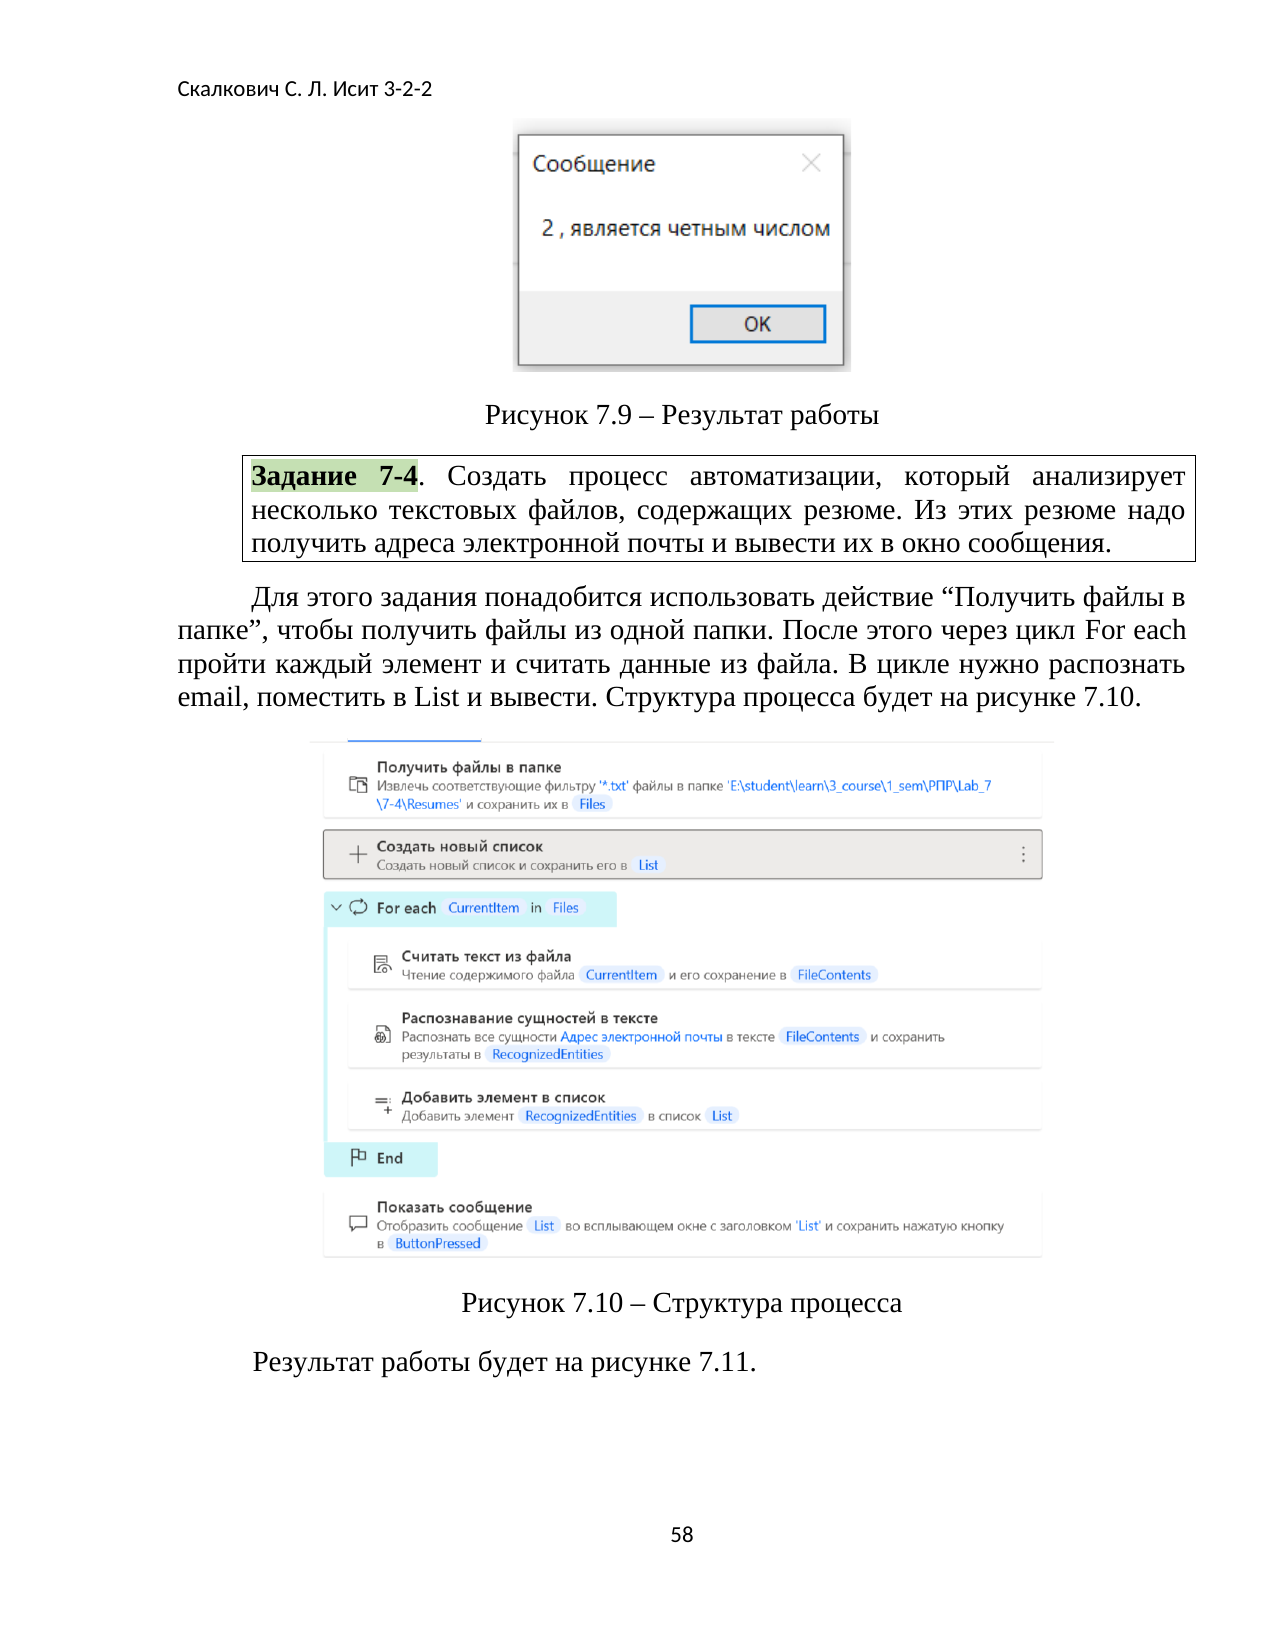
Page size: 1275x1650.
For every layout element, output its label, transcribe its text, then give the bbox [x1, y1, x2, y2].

text Результат работы будет на рисунке 7.11. [177, 1344, 1186, 1377]
text Задание 7-4. Создать процесс автоматизации, который анализирует несколько текстовых файлов, содержащих резюме. Из этих резюме надо получить адреса электронной почты и вывести их в окно сообщения. [243, 456, 1195, 561]
text Рисунок 7.10 – Структура процесса [177, 1285, 1186, 1319]
text Для этого задания понадобится использовать действие “Получить файлы в папке”, чтобы получить файлы из одной папки. После этого через цикл For each пройти каждый элемент и считать данные из файла. В цикле нужно распознать email, поместить в List и вывести. Структура процесса будет на рисунке 7.10. [177, 579, 1186, 713]
picture [512, 118, 852, 372]
text Рисунок 7.9 – Результат работы [177, 397, 1186, 430]
picture [309, 738, 1055, 1258]
